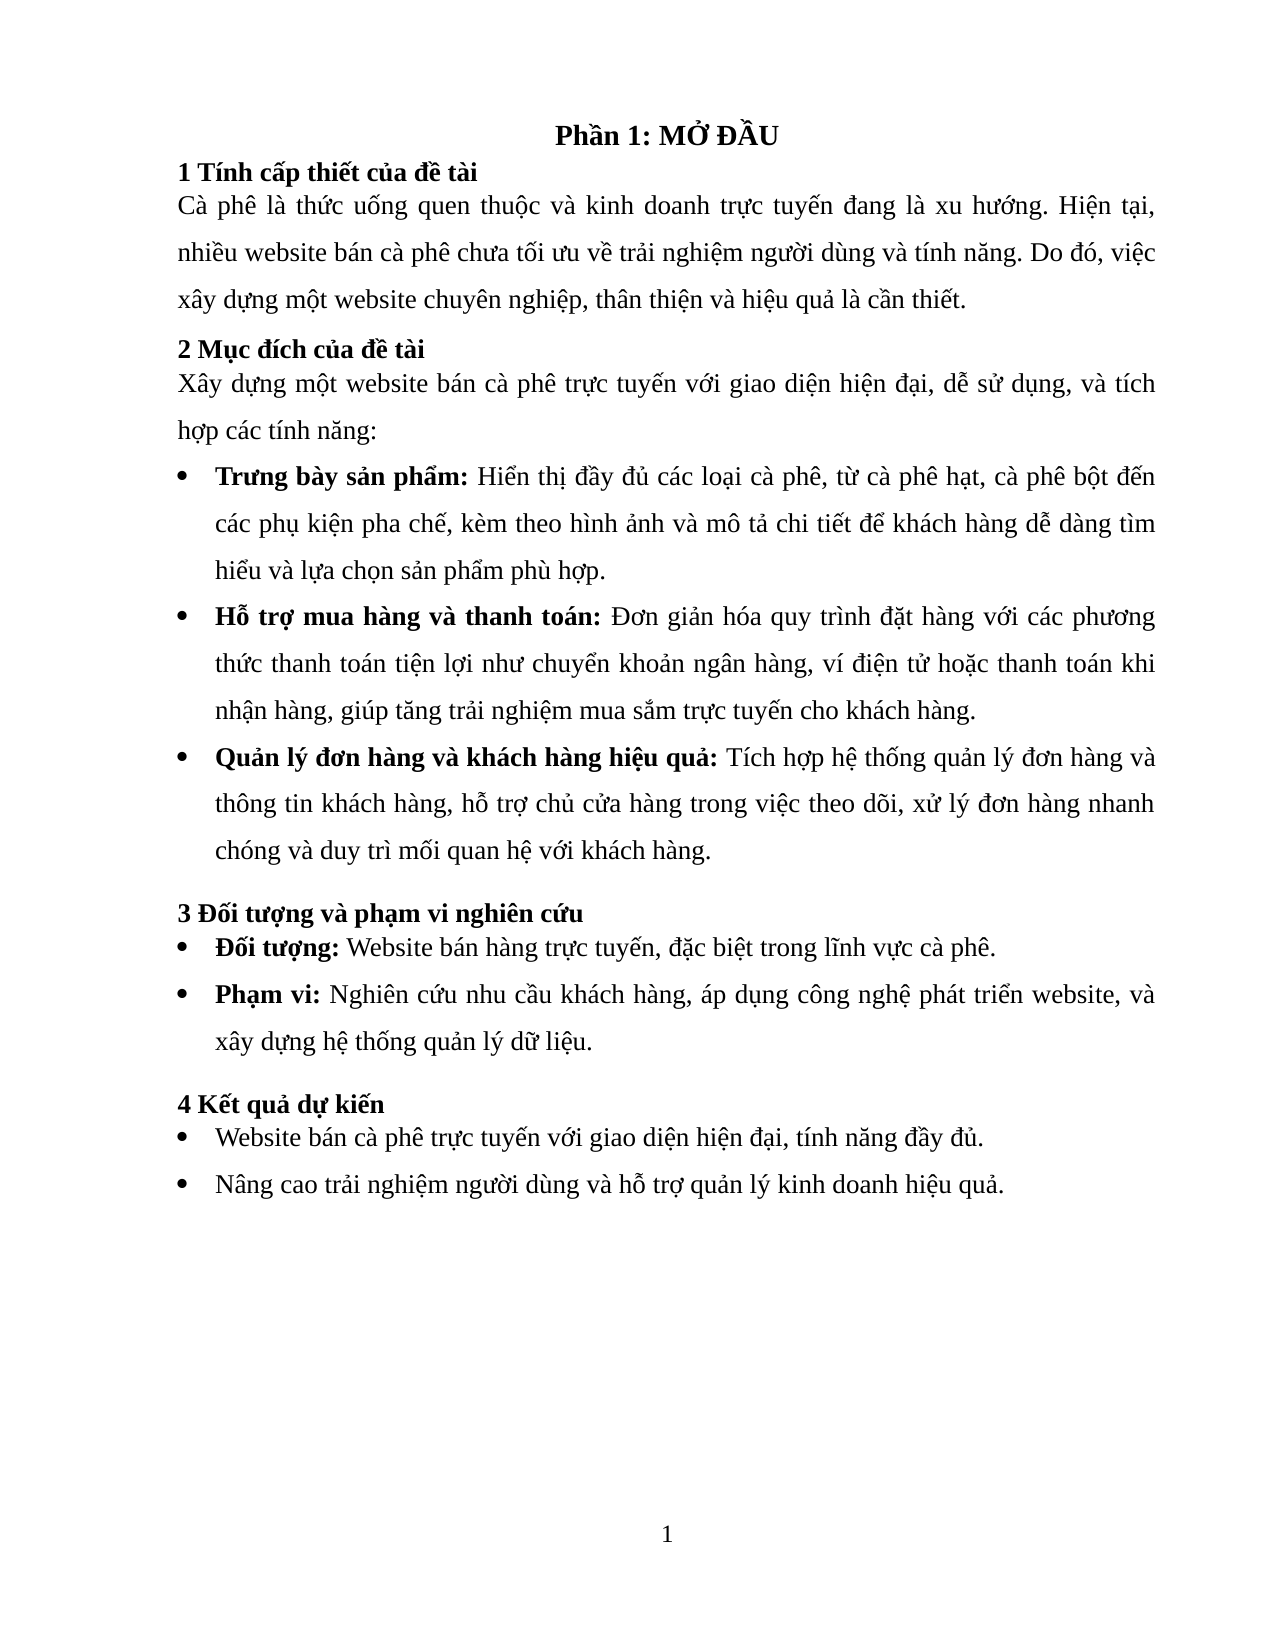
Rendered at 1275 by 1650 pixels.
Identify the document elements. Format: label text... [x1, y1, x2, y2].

subtitle 2 Mục đích của đề tài [177, 333, 1157, 365]
text Xây dựng một website bán cà phê trực tuyến với giao diện hiện đại, dễ sử dụng, và tích hợp các tính năng: [177, 367, 1157, 445]
text Cà phê là thức uống quen thuộc và kinh doanh trực tuyến đang là xu hướng. Hiện tại, nhiều website bán cà phê chưa tối ưu về trải nghiệm người dùng và tính năng. Do đó, việc xây dựng một website chuyên nghiệp, thân thiện và hiệu quả là cần thiết. [177, 189, 1157, 314]
subtitle 3 Đối tượng và phạm vi nghiên cứu [177, 897, 1157, 928]
list Trưng bày sản phẩm: Hiển thị đầy đủ các loại cà phê, từ cà phê hạt, cà phê bột đến các phụ kiện pha chế, kèm theo hình ảnh và mô tả chi tiết để khách hàng dễ dàng tìm hiểu và lựa chọn sản phẩm phù hợp. [177, 460, 1157, 585]
list Hỗ trợ mua hàng và thanh toán: Đơn giản hóa quy trình đặt hàng với các phương thức thanh toán tiện lợi như chuyển khoản ngân hàng, ví điện tử hoặc thanh toán khi nhận hàng, giúp tăng trải nghiệm mua sắm trực tuyến cho khách hàng. [177, 601, 1157, 725]
list Đối tượng: Website bán hàng trực tuyến, đặc biệt trong lĩnh vực cà phê. [177, 931, 1157, 962]
list Website bán cà phê trực tuyến với giao diện hiện đại, tính năng đầy đủ. [177, 1121, 1157, 1153]
list Phạm vi: Nghiên cứu nhu cầu khách hàng, áp dụng công nghệ phát triển website, và xây dựng hệ thống quản lý dữ liệu. [177, 978, 1157, 1056]
list Quản lý đơn hàng và khách hàng hiệu quả: Tích hợp hệ thống quản lý đơn hàng và thông tin khách hàng, hỗ trợ chủ cửa hàng trong việc theo dõi, xử lý đơn hàng nhanh chóng và duy trì mối quan hệ với khách hàng. [177, 741, 1157, 865]
subtitle Phần 1: MỞ ĐẦU [177, 118, 1157, 152]
subtitle 1 Tính cấp thiết của đề tài [177, 156, 1157, 187]
list Nâng cao trải nghiệm người dùng và hỗ trợ quản lý kinh doanh hiệu quả. [177, 1168, 1157, 1199]
subtitle 4 Kết quả dự kiến [177, 1088, 1157, 1119]
